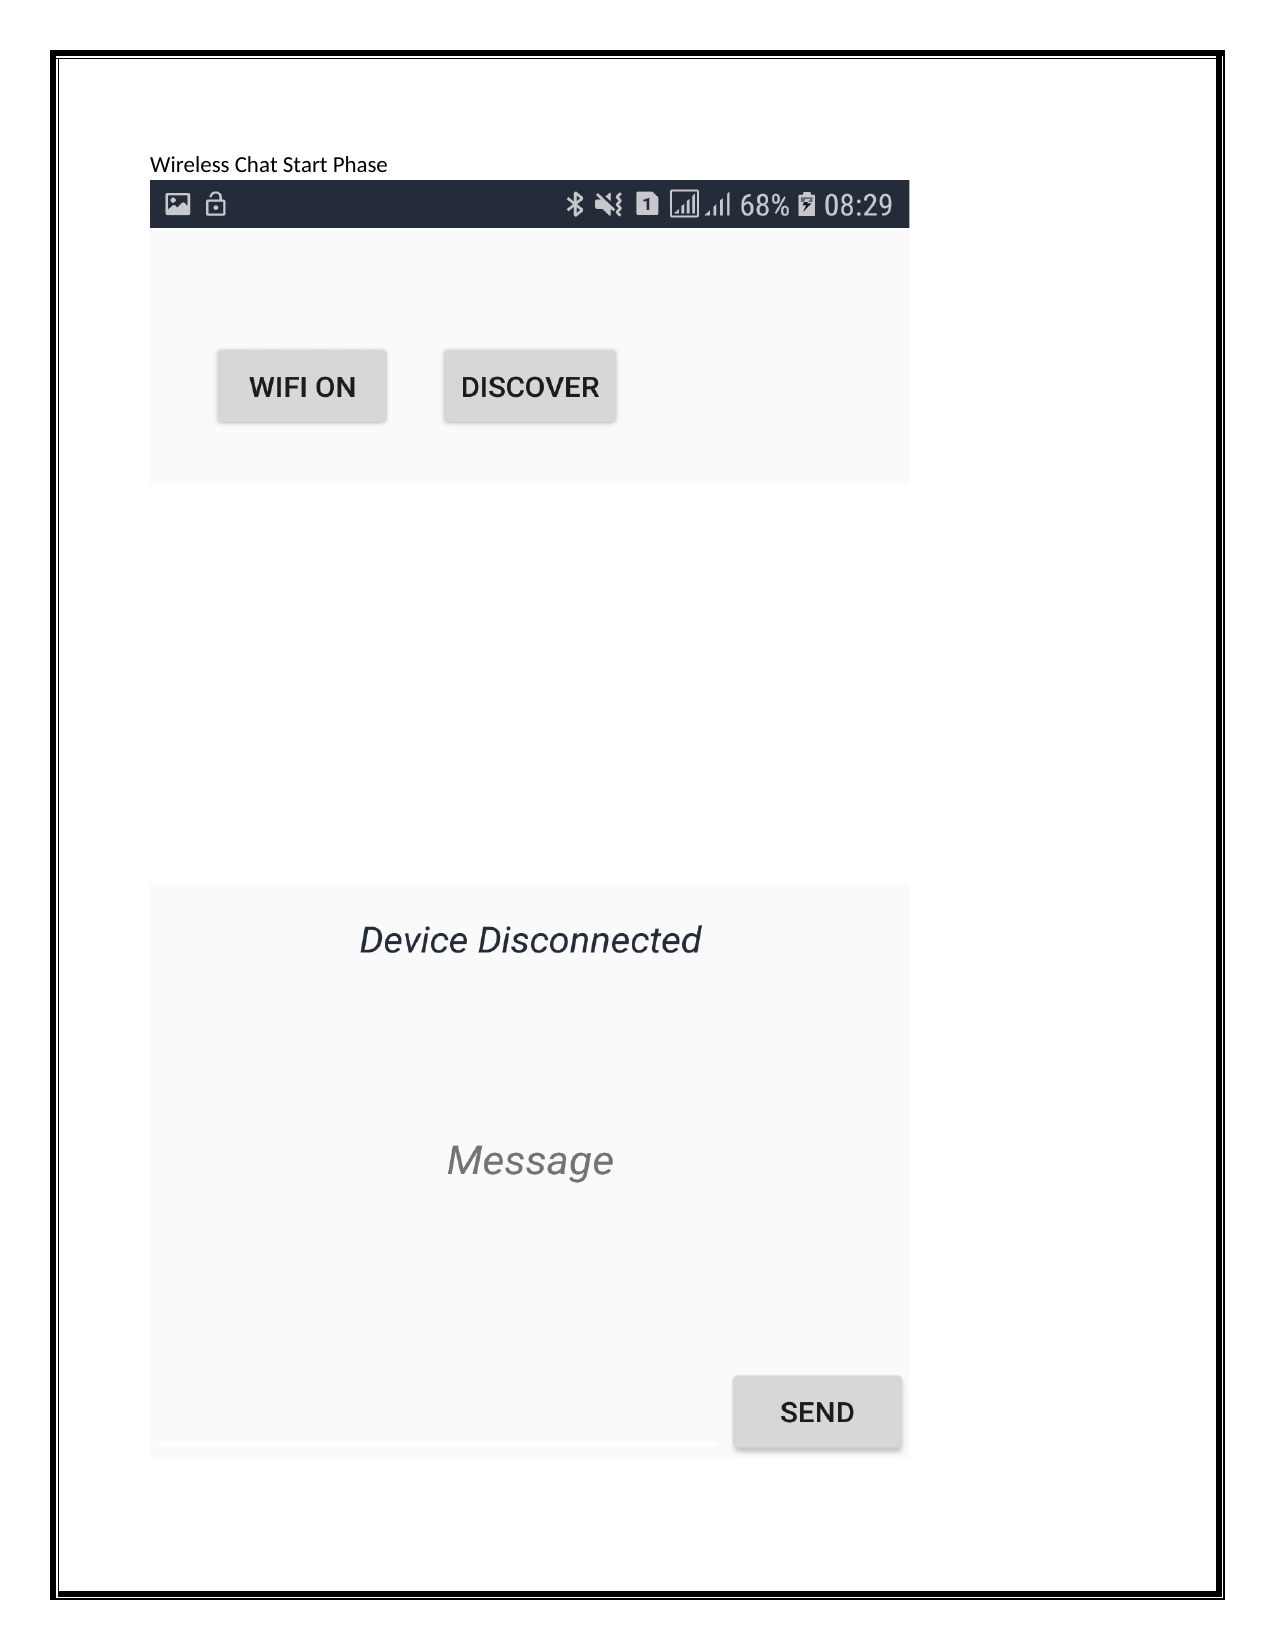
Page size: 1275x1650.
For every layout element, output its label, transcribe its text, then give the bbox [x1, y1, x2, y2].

picture [150, 180, 910, 1459]
